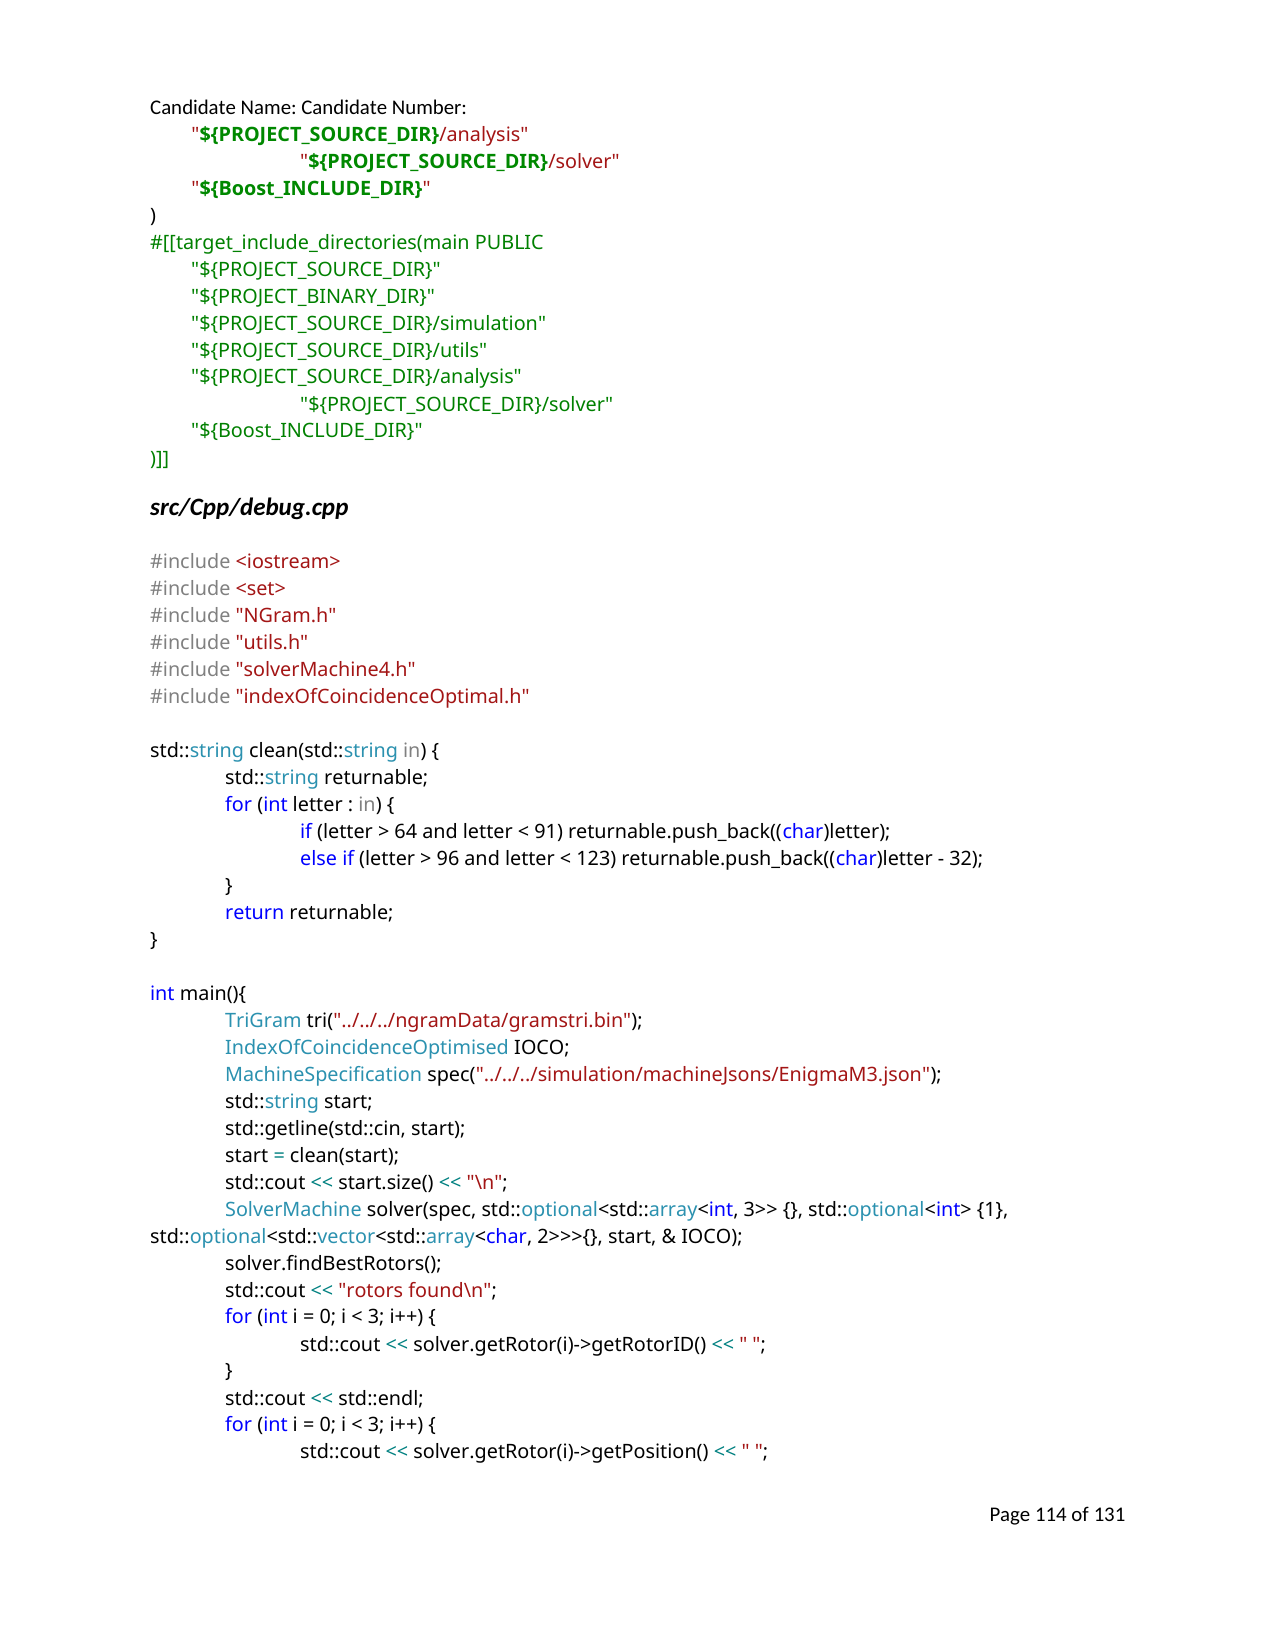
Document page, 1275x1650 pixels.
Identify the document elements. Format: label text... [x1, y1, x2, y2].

text #include "NGram.h" [150, 601, 1125, 628]
text SolverMachine solver(spec, std::optional<std::array<int, 3>> {}, std::optional<int> {1}, std::optional<std::vector<std::array<char, 2>>>{}, start, & IOCO); [150, 1195, 1125, 1249]
text if (letter > 64 and letter < 91) returnable.push_back((char)letter); [150, 817, 1125, 844]
text for (int i = 0; i < 3; i++) { [150, 1411, 1125, 1438]
text return returnable; [150, 898, 1125, 925]
text #[[target_include_directories(main PUBLIC [150, 228, 1125, 255]
text TriGram tri("../../../ngramData/gramstri.bin"); [150, 1006, 1125, 1033]
text std::cout << start.size() << "\n"; [150, 1168, 1125, 1195]
text } [150, 1357, 1125, 1384]
text std::string returnable; [150, 763, 1125, 790]
text "${PROJECT_SOURCE_DIR}/analysis" [150, 120, 1125, 147]
text } [150, 871, 1125, 898]
text "${PROJECT_SOURCE_DIR}/utils" [150, 336, 1125, 363]
text } [150, 925, 1125, 952]
text else if (letter > 96 and letter < 123) returnable.push_back((char)letter - 32); [150, 844, 1125, 871]
text std::cout << "rotors found\n"; [150, 1276, 1125, 1303]
text )]] [150, 444, 1125, 471]
text for (int i = 0; i < 3; i++) { [150, 1303, 1125, 1330]
text solver.findBestRotors(); [150, 1249, 1125, 1276]
text "${PROJECT_BINARY_DIR}" [150, 282, 1125, 309]
text "${Boost_INCLUDE_DIR}" [150, 417, 1125, 444]
text "${Boost_INCLUDE_DIR}" [150, 174, 1125, 201]
text std::cout << solver.getRotor(i)->getRotorID() << " "; [150, 1330, 1125, 1357]
text MachineSpecification spec("../../../simulation/machineJsons/EnigmaM3.json"); [150, 1060, 1125, 1087]
text "${PROJECT_SOURCE_DIR}/simulation" [150, 309, 1125, 336]
text #include <set> [150, 574, 1125, 601]
text std::getline(std::cin, start); [150, 1114, 1125, 1141]
text int main(){ [150, 979, 1125, 1006]
text start = clean(start); [150, 1141, 1125, 1168]
text src/Cpp/debug.cpp [150, 492, 1125, 522]
text "${PROJECT_SOURCE_DIR}/solver" [150, 147, 1125, 174]
text std::string start; [150, 1087, 1125, 1114]
text "${PROJECT_SOURCE_DIR}/analysis" [150, 363, 1125, 390]
text std::cout << solver.getRotor(i)->getPosition() << " "; [150, 1438, 1125, 1465]
text "${PROJECT_SOURCE_DIR}/solver" [150, 390, 1125, 417]
text #include "solverMachine4.h" [150, 655, 1125, 682]
text ) [150, 201, 1125, 228]
text std::cout << std::endl; [150, 1384, 1125, 1411]
text std::string clean(std::string in) { [150, 736, 1125, 763]
text #include <iostream> [150, 547, 1125, 574]
text #include "utils.h" [150, 628, 1125, 655]
text #include "indexOfCoincidenceOptimal.h" [150, 682, 1125, 709]
text for (int letter : in) { [150, 790, 1125, 817]
text "${PROJECT_SOURCE_DIR}" [150, 255, 1125, 282]
text IndexOfCoincidenceOptimised IOCO; [150, 1033, 1125, 1060]
